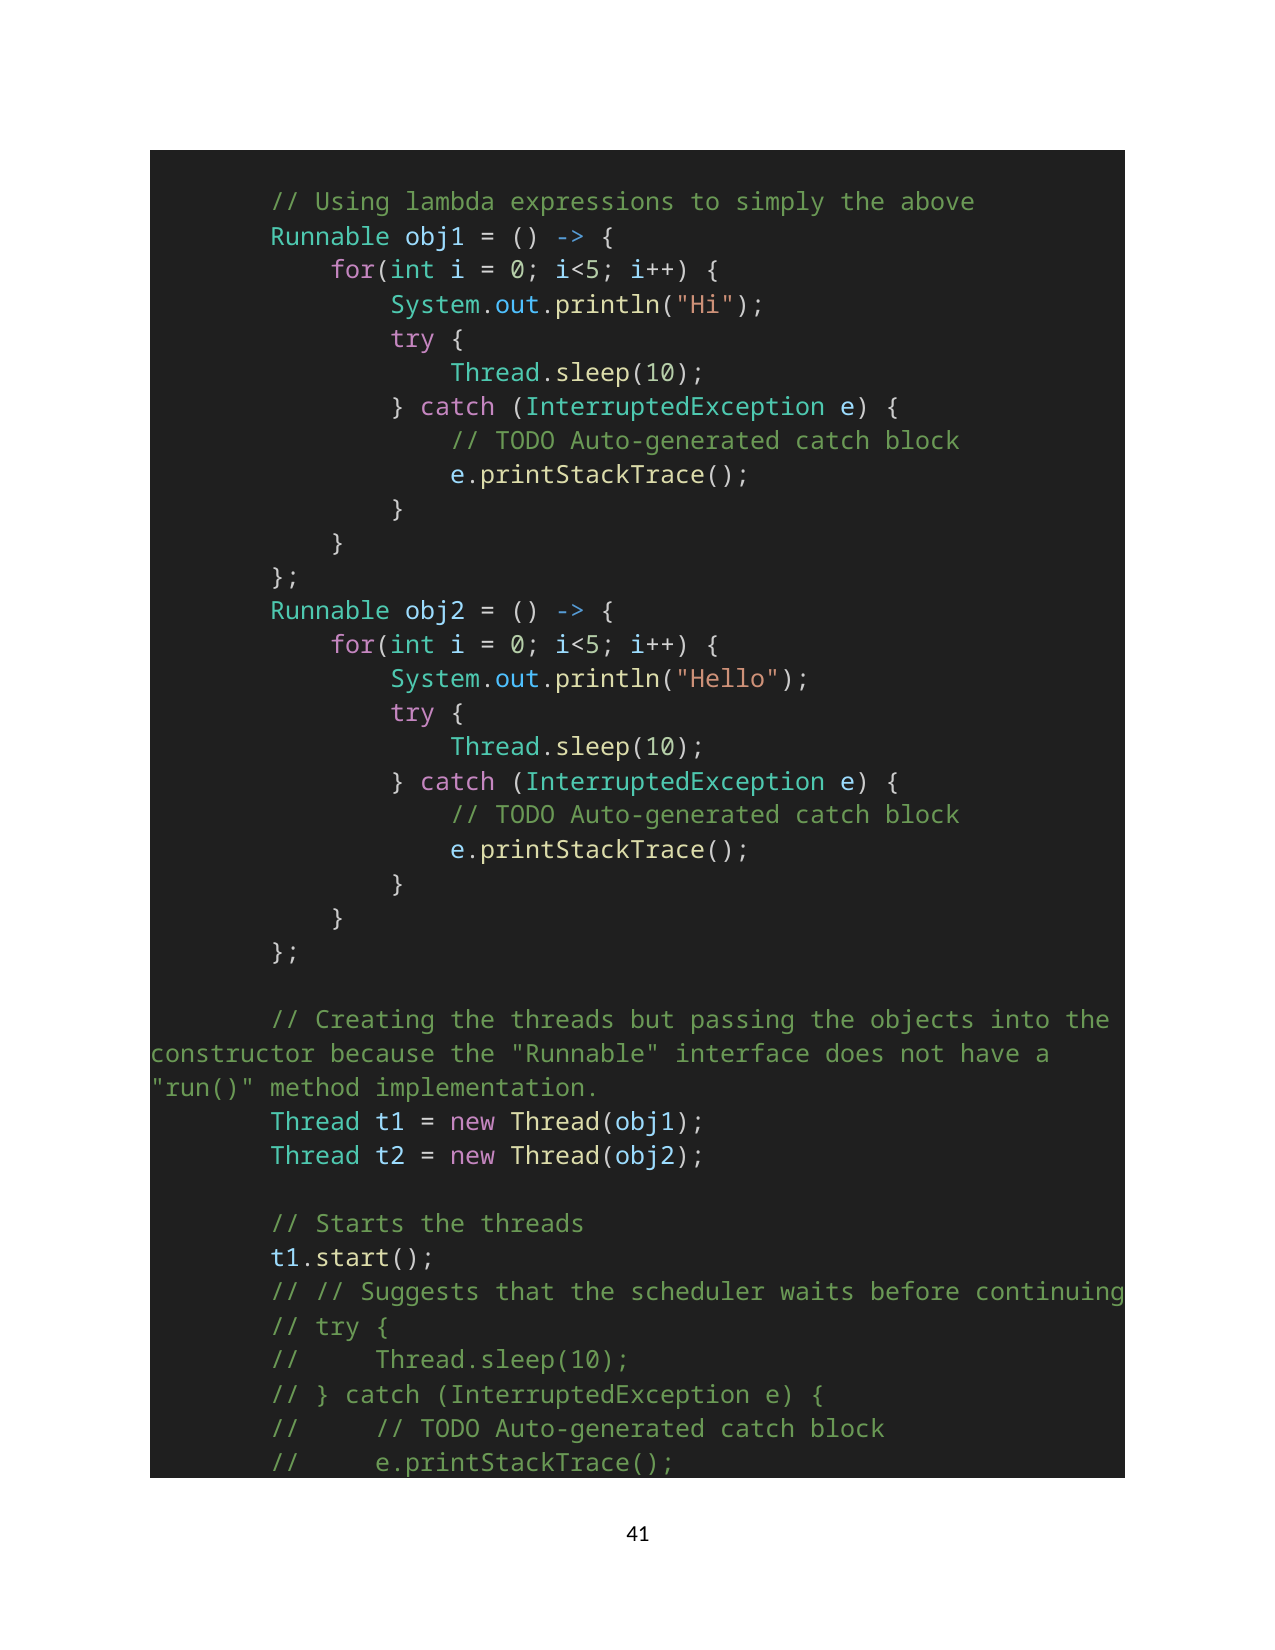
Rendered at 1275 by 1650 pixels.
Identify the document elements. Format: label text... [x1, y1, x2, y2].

text try { [150, 320, 1125, 354]
text // Using lambda expressions to simply the above [150, 184, 1125, 218]
text // Thread.sleep(10); [150, 1342, 1125, 1376]
text // TODO Auto-generated catch block [150, 422, 1125, 457]
text Thread.sleep(10); [150, 354, 1125, 388]
text // try { [150, 1308, 1125, 1342]
text try { [150, 695, 1125, 729]
text Runnable obj2 = () -> { [150, 593, 1125, 627]
text // // Suggests that the scheduler waits before continuing [150, 1274, 1125, 1308]
text // TODO Auto-generated catch block [150, 797, 1125, 831]
text Thread t1 = new Thread(obj1); [150, 1104, 1125, 1138]
text t1.start(); [150, 1240, 1125, 1274]
text System.out.println("Hi"); [150, 286, 1125, 320]
text Runnable obj1 = () -> { [150, 218, 1125, 252]
text } [150, 899, 1125, 933]
text } catch (InterruptedException e) { [150, 763, 1125, 797]
text e.printStackTrace(); [150, 457, 1125, 491]
text Thread.sleep(10); [150, 729, 1125, 763]
text System.out.println("Hello"); [150, 661, 1125, 695]
text } [150, 491, 1125, 525]
text // Starts the threads [150, 1206, 1125, 1240]
text // e.printStackTrace(); [150, 1444, 1125, 1478]
text for(int i = 0; i<5; i++) { [150, 252, 1125, 286]
text for(int i = 0; i<5; i++) { [150, 627, 1125, 661]
text e.printStackTrace(); [150, 831, 1125, 865]
text // Creating the threads but passing the objects into the constructor because the "Runnable" interface does not have a "run()" method implementation. [150, 1002, 1125, 1104]
text // // TODO Auto-generated catch block [150, 1410, 1125, 1444]
text // } catch (InterruptedException e) { [150, 1376, 1125, 1410]
text } catch (InterruptedException e) { [150, 388, 1125, 422]
text }; [150, 933, 1125, 967]
text }; [150, 559, 1125, 593]
text Thread t2 = new Thread(obj2); [150, 1138, 1125, 1172]
text } [150, 525, 1125, 559]
text } [150, 865, 1125, 899]
